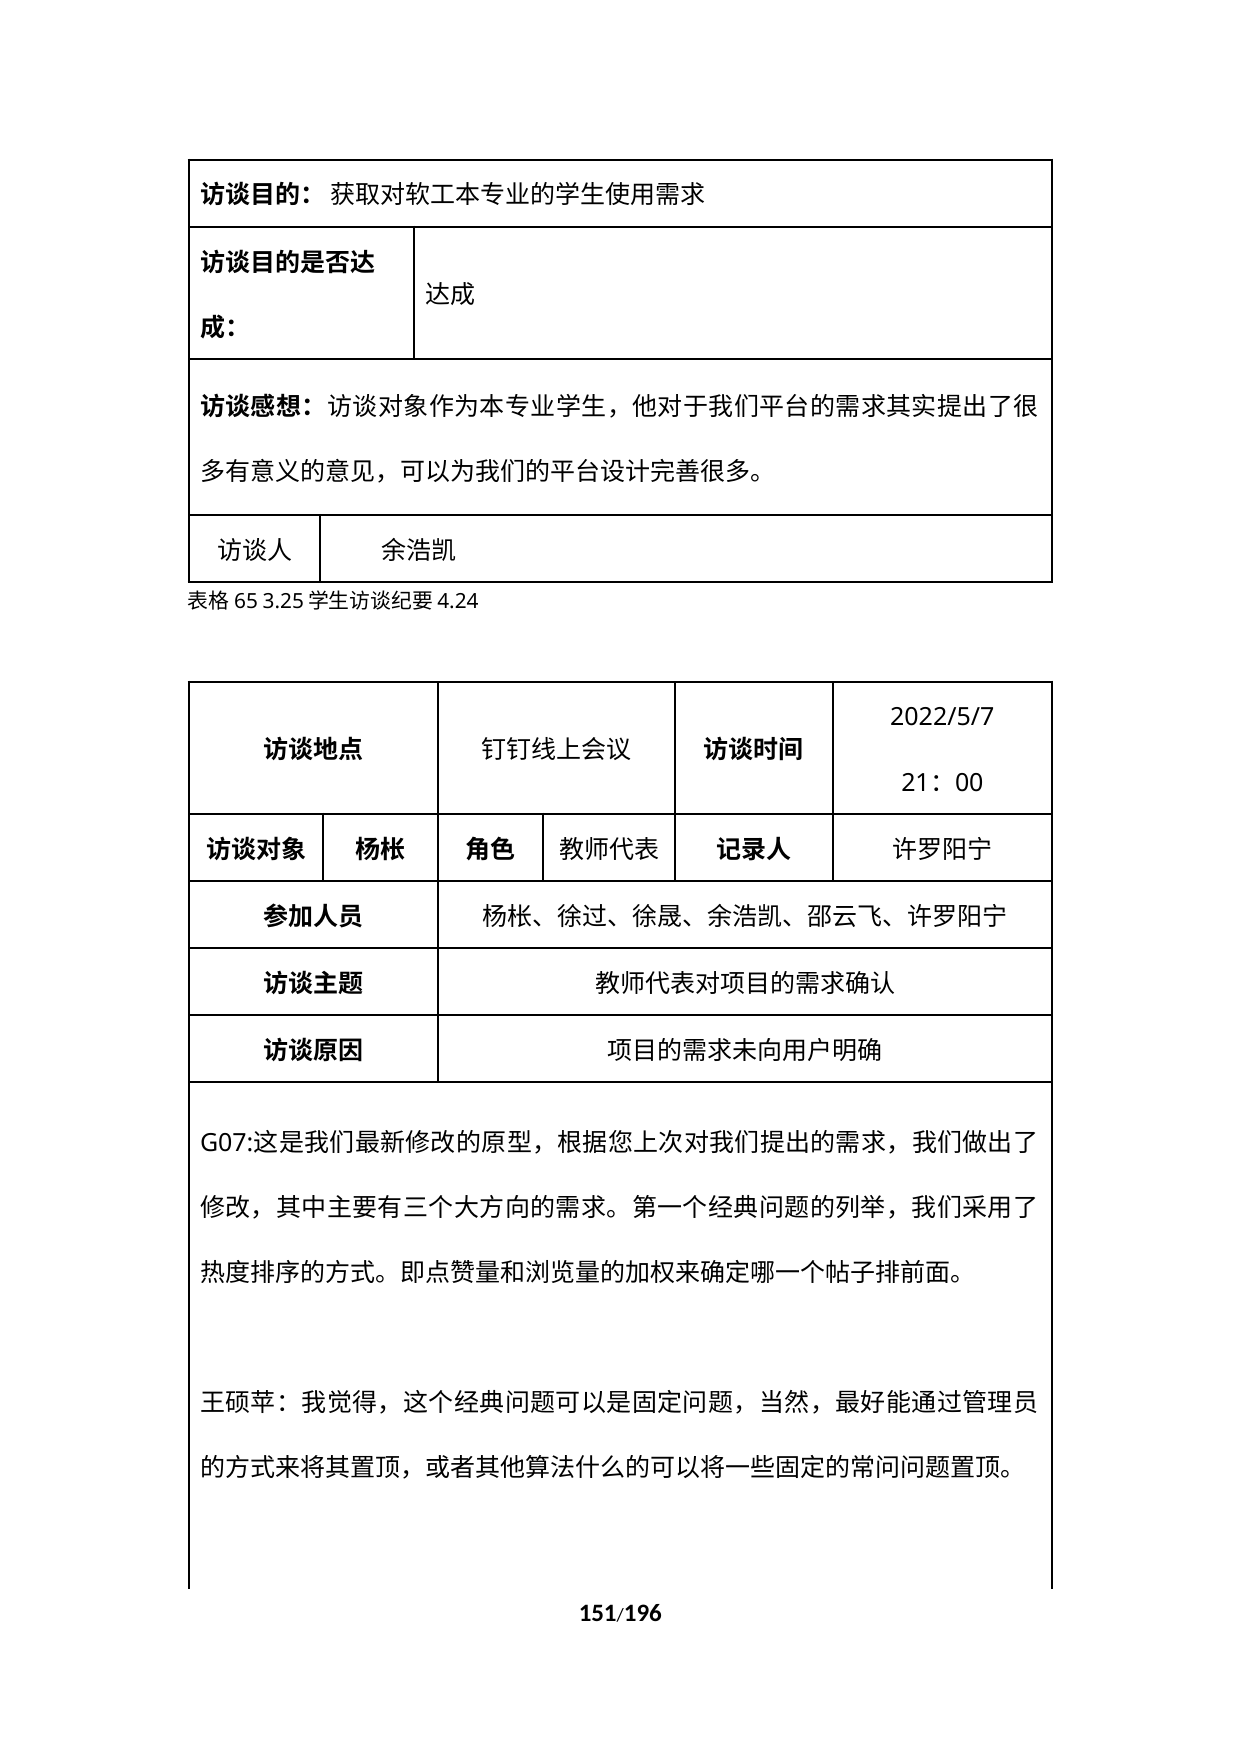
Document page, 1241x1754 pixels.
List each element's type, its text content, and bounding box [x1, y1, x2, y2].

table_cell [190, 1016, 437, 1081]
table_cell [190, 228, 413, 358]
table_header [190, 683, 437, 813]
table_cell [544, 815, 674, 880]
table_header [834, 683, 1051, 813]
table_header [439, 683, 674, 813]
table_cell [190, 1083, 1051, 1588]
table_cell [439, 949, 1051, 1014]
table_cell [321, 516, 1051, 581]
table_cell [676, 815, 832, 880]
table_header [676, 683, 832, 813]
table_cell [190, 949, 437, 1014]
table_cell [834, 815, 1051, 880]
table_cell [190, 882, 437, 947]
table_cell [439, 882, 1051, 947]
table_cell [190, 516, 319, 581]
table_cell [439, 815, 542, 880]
text 表格 65 3.25学生访谈纪要4.24 [187, 583, 1053, 616]
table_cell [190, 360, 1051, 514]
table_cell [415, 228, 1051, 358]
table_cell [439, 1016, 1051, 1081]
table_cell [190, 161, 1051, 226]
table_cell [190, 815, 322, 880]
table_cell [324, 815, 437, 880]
